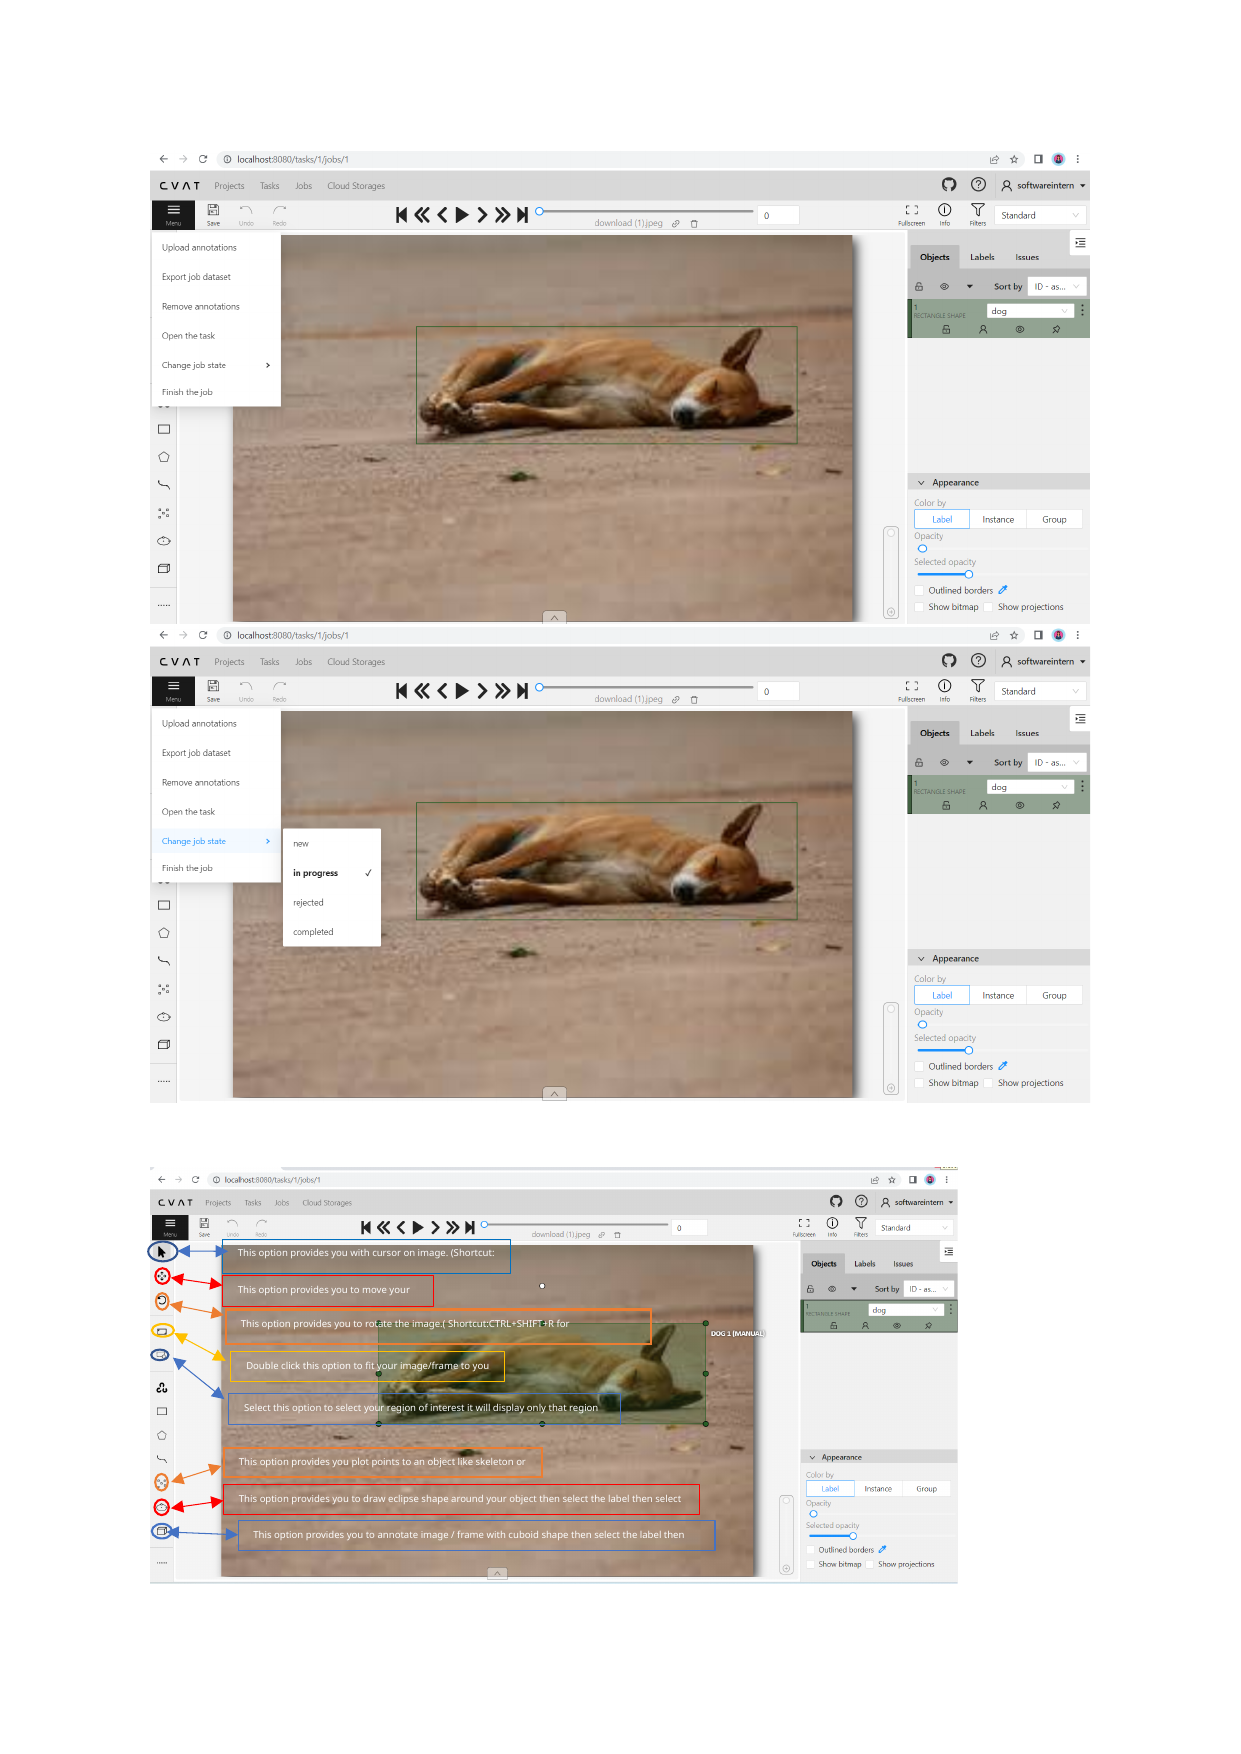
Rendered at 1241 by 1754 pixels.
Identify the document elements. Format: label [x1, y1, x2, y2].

picture [150, 150, 1090, 624]
picture [150, 1243, 176, 1260]
picture [223, 1240, 510, 1273]
picture [154, 1525, 170, 1537]
picture [150, 625, 1091, 1103]
picture [239, 1521, 714, 1550]
picture [153, 1351, 166, 1359]
picture [154, 1326, 172, 1335]
picture [150, 1167, 958, 1584]
